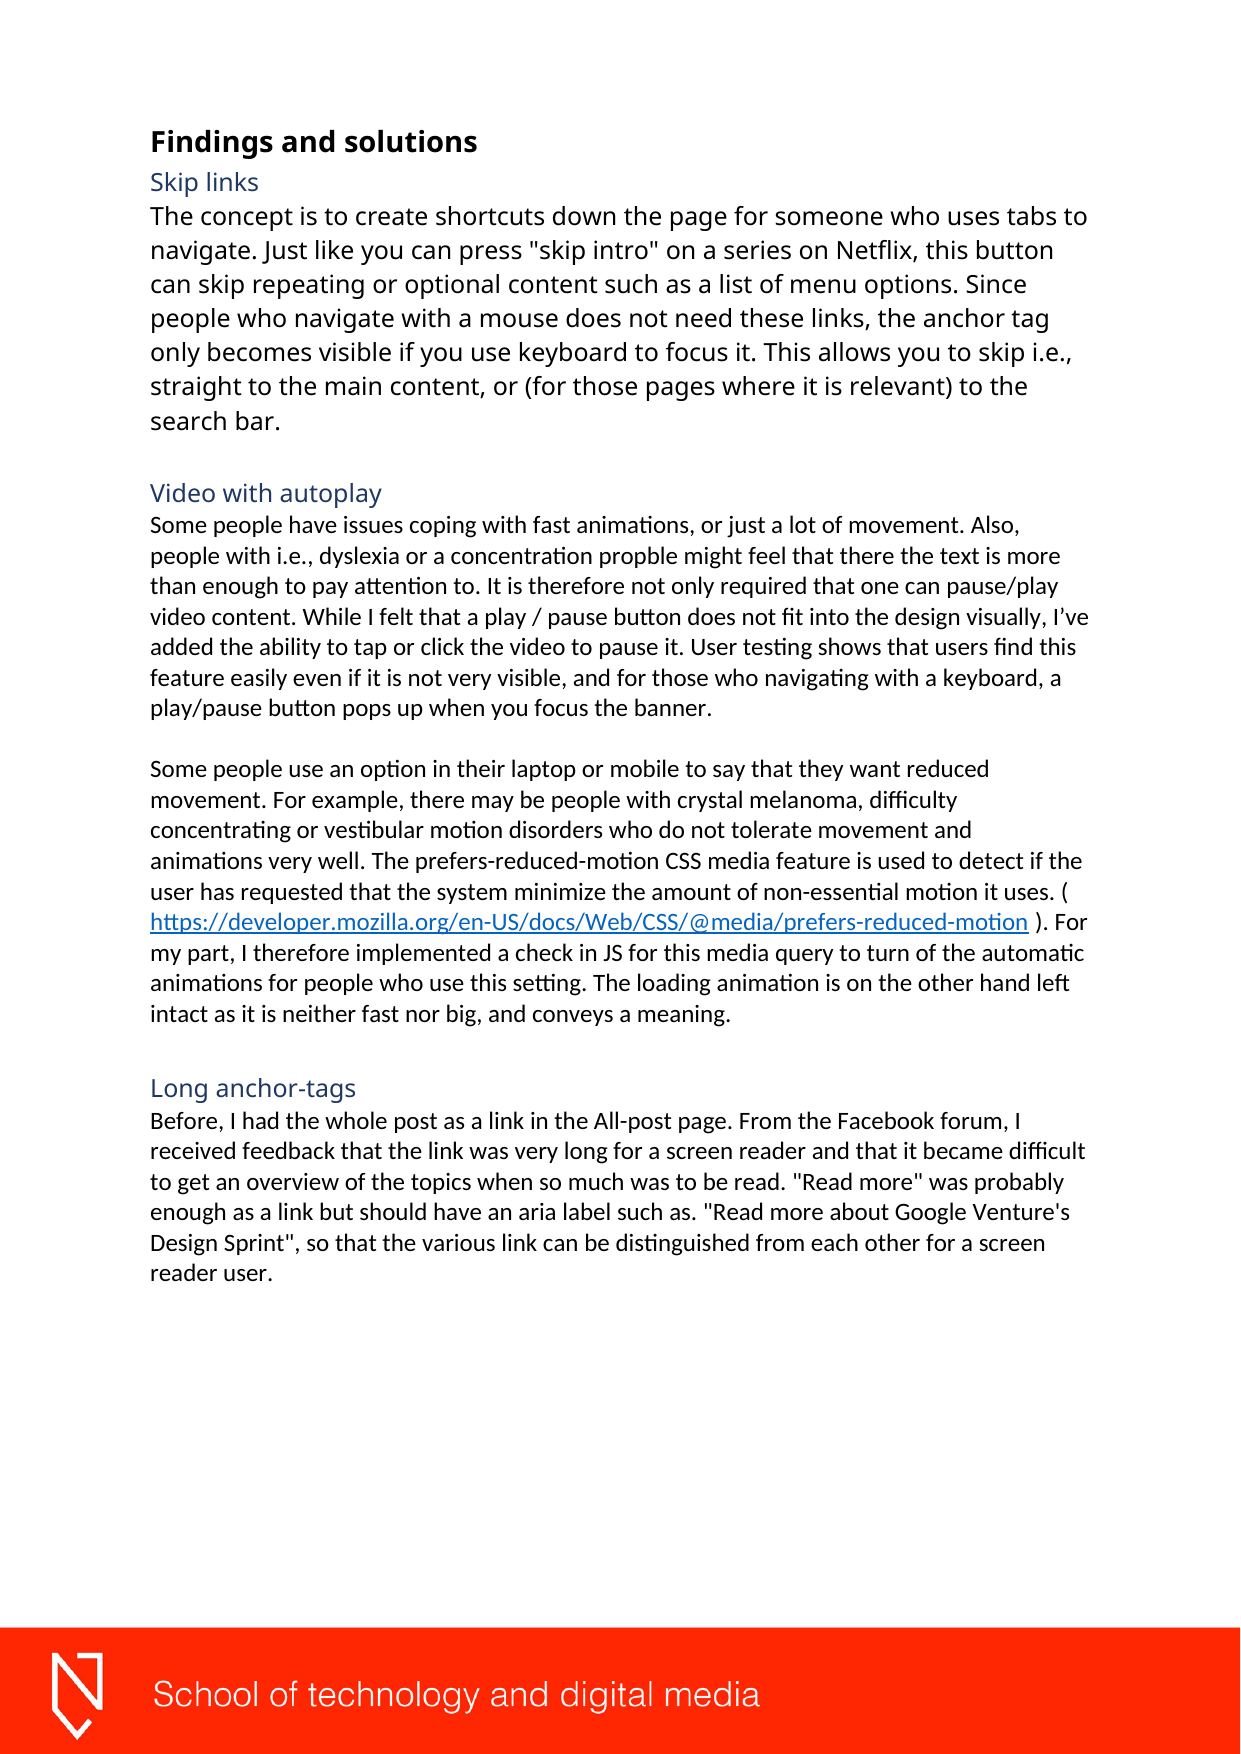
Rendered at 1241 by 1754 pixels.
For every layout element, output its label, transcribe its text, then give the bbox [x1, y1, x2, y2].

text Some people use an option in their laptop or mobile to say that they want reduced movement. For example, there may be people with crystal melanoma, difficulty concentrating or vestibular motion disorders who do not tolerate movement and animations very well. The prefers-reduced-motion CSS media feature is used to detect if the user has requested that the system minimize the amount of non-essential motion it uses. ( [150, 754, 1090, 906]
subtitle Long anchor-tags [150, 1071, 1090, 1105]
subtitle Findings and solutions [150, 121, 1090, 161]
text The concept is to create shortcuts down the page for someone who uses tabs to navigate. Just like you can press "skip intro" on a series on Netflix, this button can skip repeating or optional content such as a list of menu options. Since people who navigate with a mouse does not need these links, the anchor tag only becomes visible if you use keyboard to focus it. This allows you to skip i.e., straight to the main content, or (for those pages where it is relevant) to the search bar. [150, 199, 1090, 437]
text https://developer.mozilla.org/en-US/docs/Web/CSS/@media/prefers-reduced-motion ). For my part, I therefore implemented a check in JS for this media query to turn of the automatic animations for people who use this setting. The loading animation is on the other hand left intact as it is neither fast nor big, and conveys a meaning. [150, 906, 1090, 1028]
text Some people have issues coping with fast animations, or just a lot of movement. Also, people with i.e., dyslexia or a concentration propble might feel that there the text is more than enough to pay attention to. It is therefore not only required that one can pause/play video content. While I felt that a play / pause button does not fit into the design visually, I’ve added the ability to tap or click the video to pause it. User testing shows that users find this feature easily even if it is not very visible, and for those who navigating with a keyboard, a play/pause button pops up when you focus the banner. [150, 509, 1090, 723]
text Before, I had the whole post as a link in the All-post page. From the Facebook forum, I received feedback that the link was very long for a screen reader and that it became difficult to get an overview of the topics when so much was to be read. "Read more" was probably enough as a link but should have an aria label such as. "Read more about Google Venture's Design Sprint", so that the various link can be distinguished from each other for a screen reader user. [150, 1105, 1090, 1288]
subtitle Video with autoplay [150, 475, 1090, 509]
picture [0, 1618, 1241, 1754]
subtitle Skip links [150, 165, 1090, 199]
